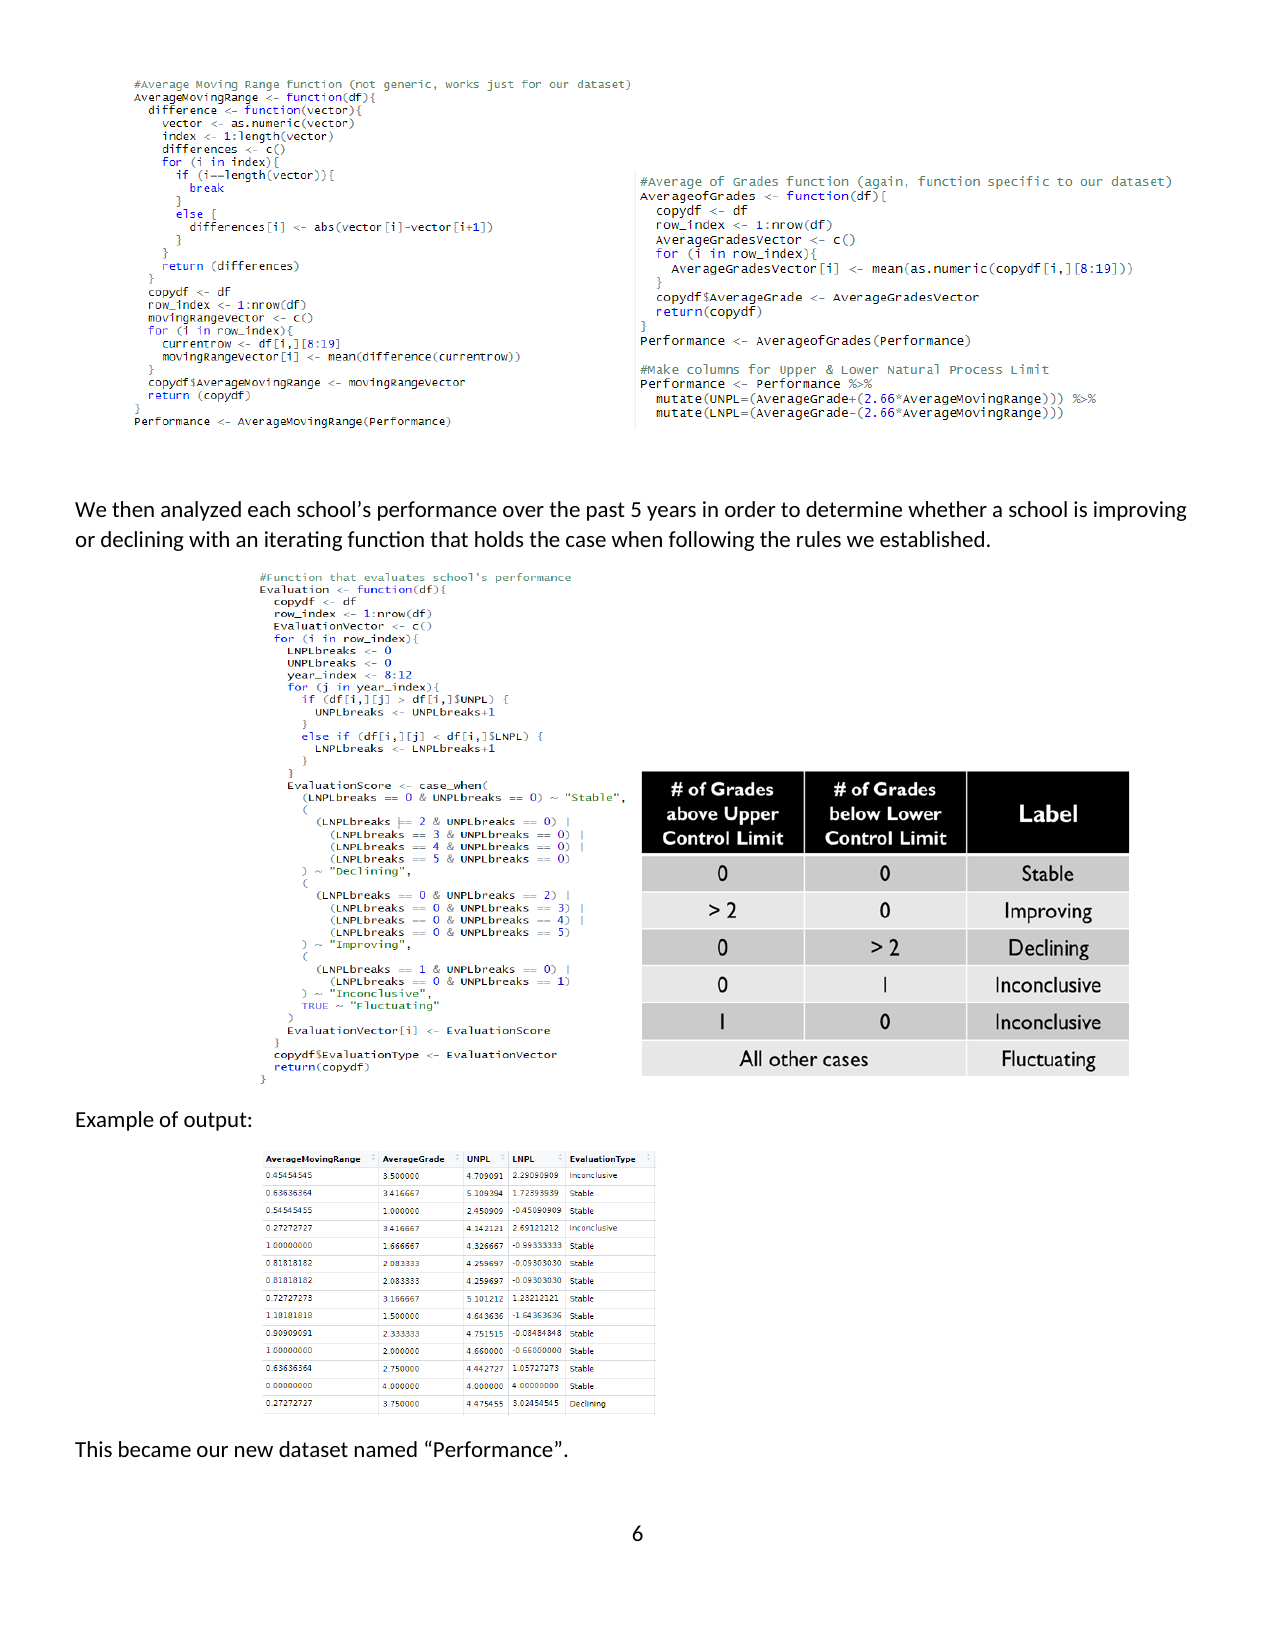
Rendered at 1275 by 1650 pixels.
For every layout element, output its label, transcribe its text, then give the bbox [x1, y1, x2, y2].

text Example of output: [75, 1105, 1200, 1133]
picture [132, 75, 1180, 430]
picture [256, 572, 1132, 1086]
picture [262, 1151, 657, 1416]
text This became our new dataset named “Performance”. [75, 1435, 1200, 1463]
text We then analyzed each school’s performance over the past 5 years in order to determine whether a school is improving or declining with an iterating function that holds the case when following the rules we established. ​ [75, 495, 1200, 553]
